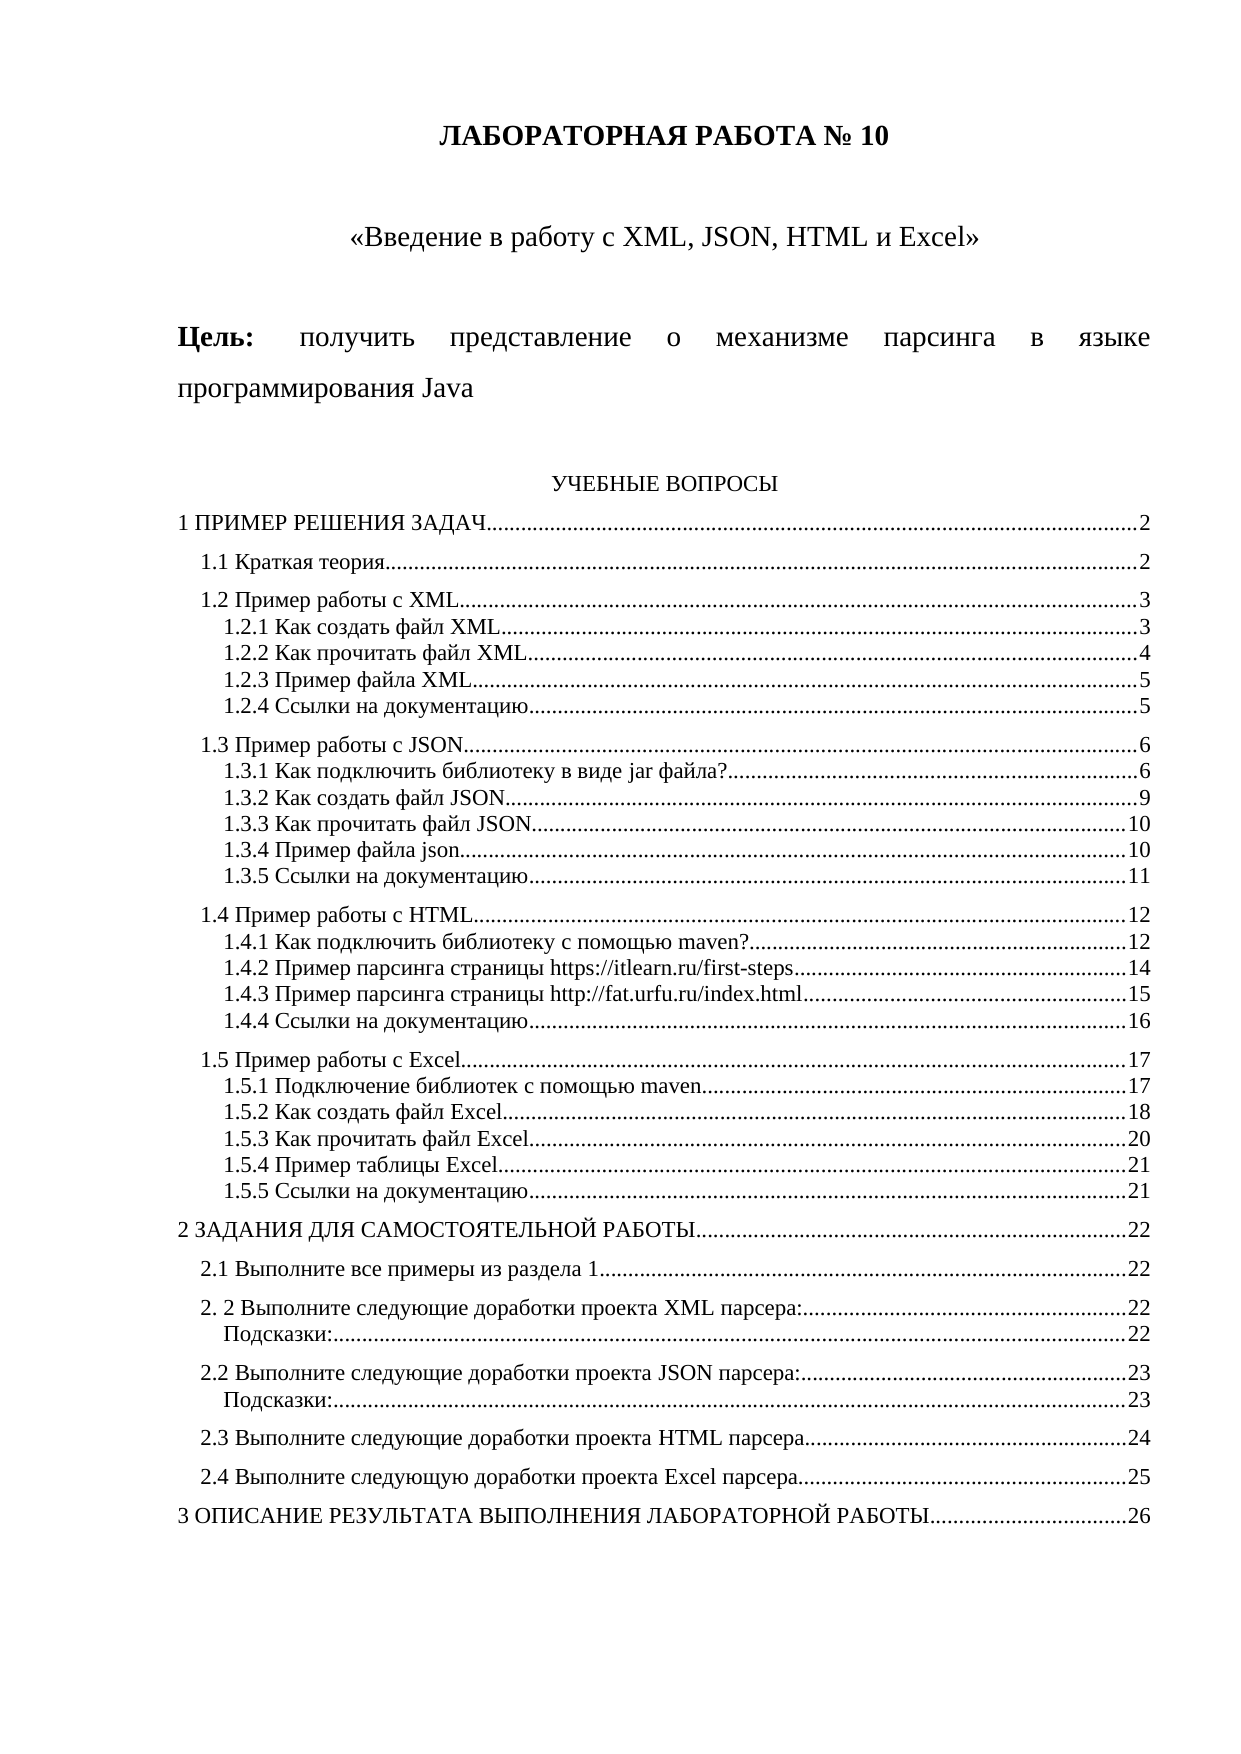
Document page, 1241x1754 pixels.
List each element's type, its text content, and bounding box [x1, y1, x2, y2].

text «Введение в работу с XML, JSON, HTML и Excel» [177, 219, 1152, 252]
text ЛАБОРАТОРНАЯ РАБОТА № 10 [177, 118, 1152, 152]
text Цель: получить представление о механизме парсинга в языке программирования Java [177, 319, 1152, 403]
